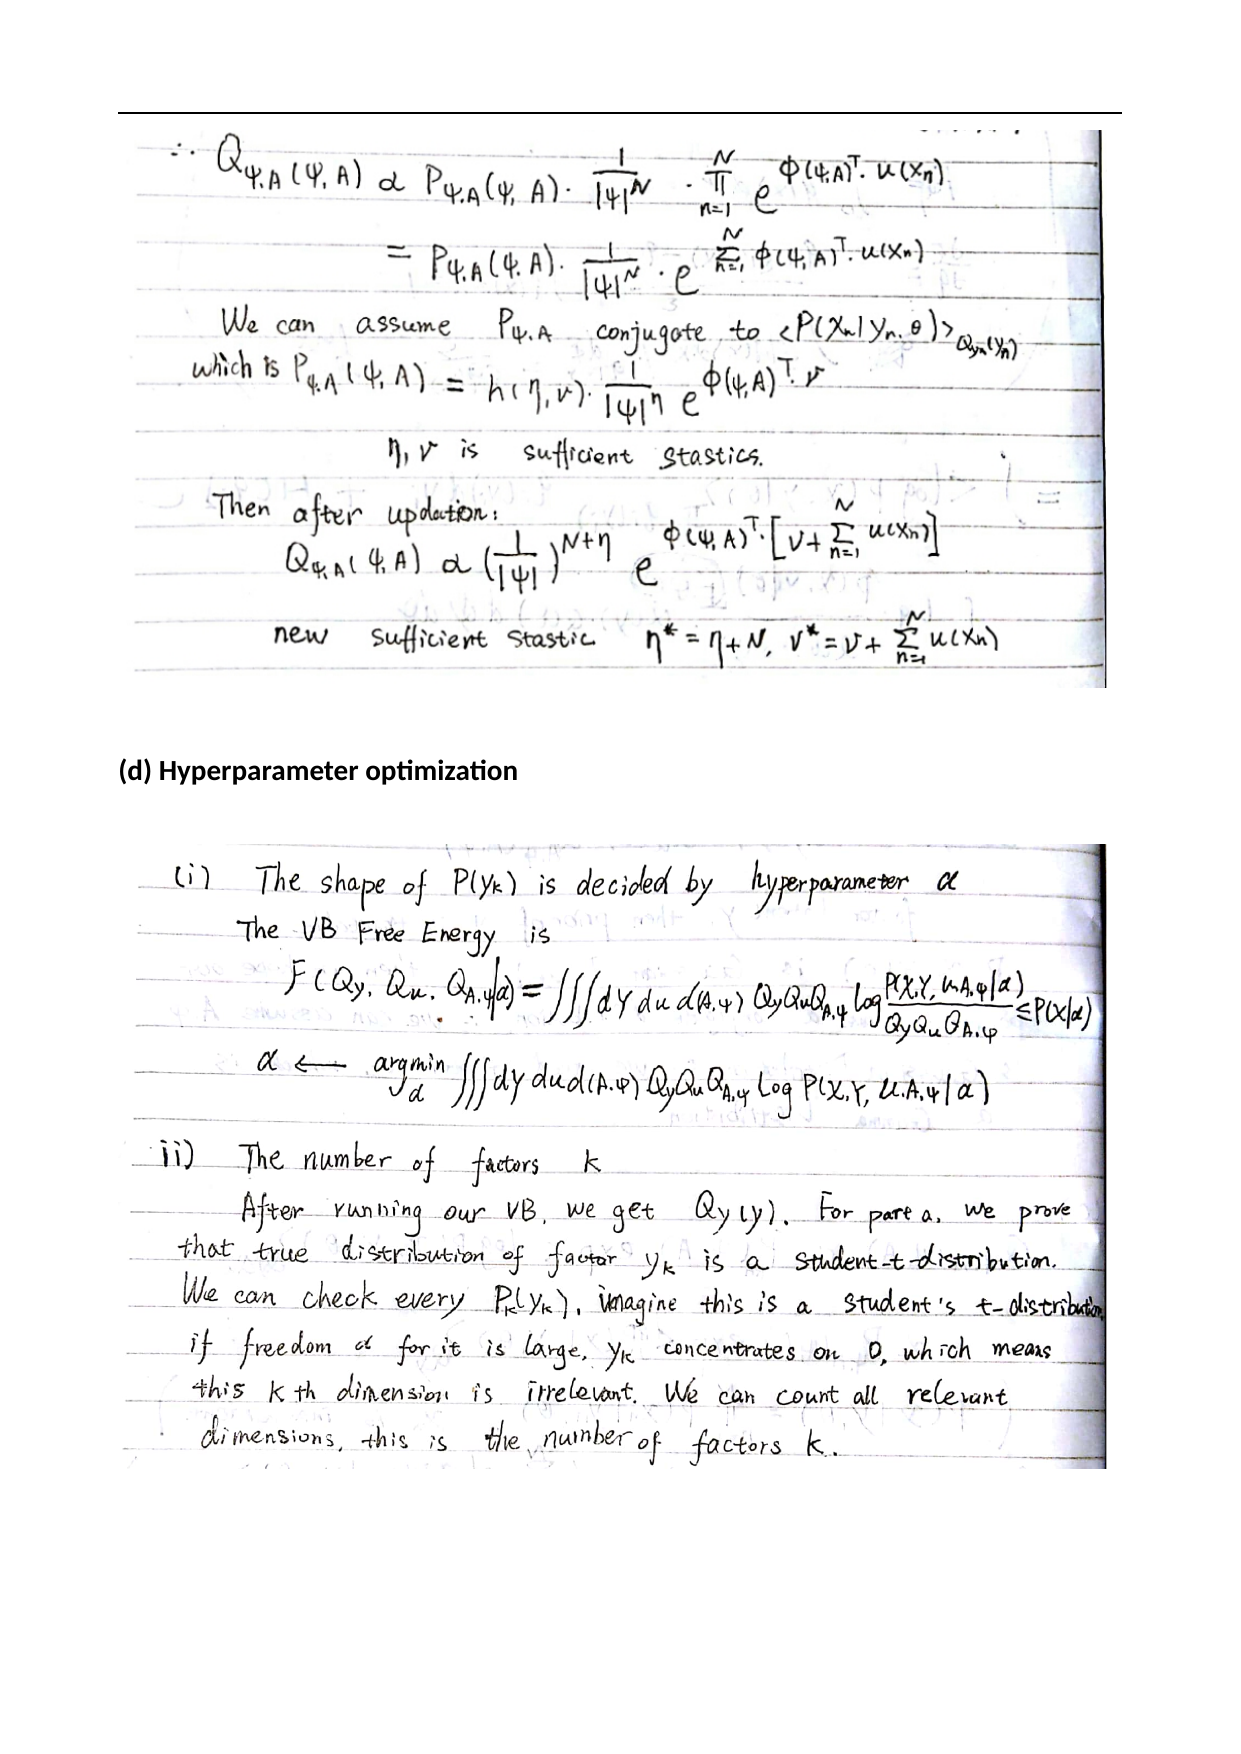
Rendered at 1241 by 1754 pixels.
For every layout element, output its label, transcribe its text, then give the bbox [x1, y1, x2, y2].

picture [118, 130, 1107, 688]
picture [118, 844, 1107, 1469]
